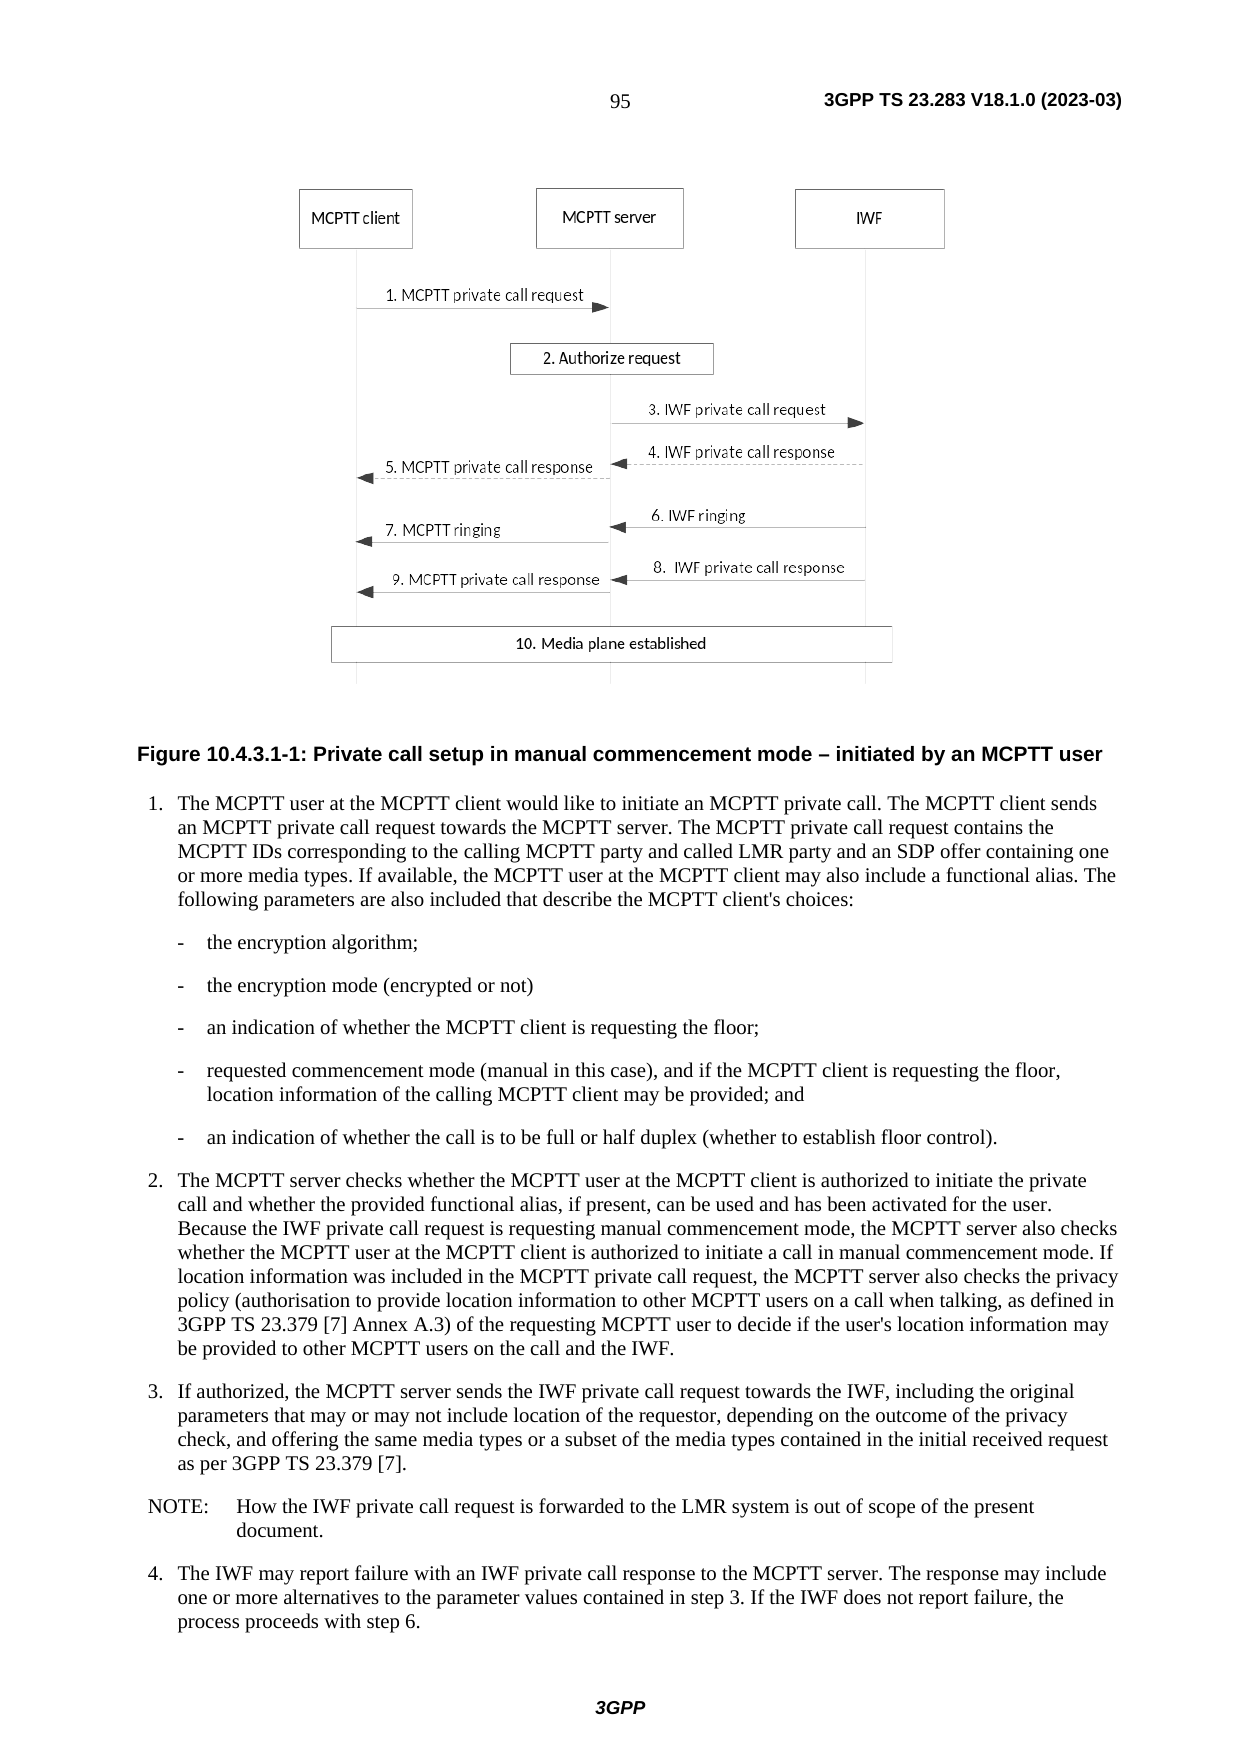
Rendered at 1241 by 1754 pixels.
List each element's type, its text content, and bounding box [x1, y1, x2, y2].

text NOTE: How the IWF private call request is forwarded to the LMR system is out of scope of the present document. [148, 1494, 1122, 1542]
text - the encryption algorithm; [177, 930, 1122, 954]
text - an indication of whether the MCPTT client is requesting the floor; [177, 1015, 1122, 1039]
text 3. If authorized, the MCPTT server sends the IWF private call request towards the IWF, including the original parameters that may or may not include location of the requestor, depending on the outcome of the privacy check, and offering the same media types or a subset of the media types contained in the initial received request as per 3GPP TS 23.379 [7]. [148, 1379, 1122, 1475]
text - requested commencement mode (manual in this case), and if the MCPTT client is requesting the floor, location information of the calling MCPTT client may be provided; and [177, 1058, 1122, 1106]
text - an indication of whether the call is to be full or half duplex (whether to establish floor control). [177, 1125, 1122, 1149]
text Figure 10.4.3.1-1: Private call setup in manual commencement mode – initiated by an MCPTT user [118, 742, 1122, 766]
text 1. The MCPTT user at the MCPTT client would like to initiate an MCPTT private call. The MCPTT client sends an MCPTT private call request towards the MCPTT server. The MCPTT private call request contains the MCPTT IDs corresponding to the calling MCPTT party and called LMR party and an SDP offer containing one or more media types. If available, the MCPTT user at the MCPTT client may also include a functional alias. The following parameters are also included that describe the MCPTT client's choices: [148, 791, 1122, 911]
text - the encryption mode (encrypted or not) [177, 972, 1122, 997]
text 2. The MCPTT server checks whether the MCPTT user at the MCPTT client is authorized to initiate the private call and whether the provided functional alias, if present, can be used and has been activated for the user. Because the IWF private call request is requesting manual commencement mode, the MCPTT server also checks whether the MCPTT user at the MCPTT client is authorized to initiate a call in manual commencement mode. If location information was included in the MCPTT private call request, the MCPTT server also checks the privacy policy (authorisation to provide location information to other MCPTT users on a call when talking, as defined in 3GPP TS 23.379 [7] Annex A.3) of the requesting MCPTT user to decide if the user's location information may be provided to other MCPTT users on the call and the IWF. [148, 1168, 1122, 1360]
text 4. The IWF may report failure with an IWF private call response to the MCPTT server. The response may include one or more alternatives to the parameter values contained in step 3. If the IWF does not report failure, the process proceeds with step 6. [148, 1561, 1122, 1633]
